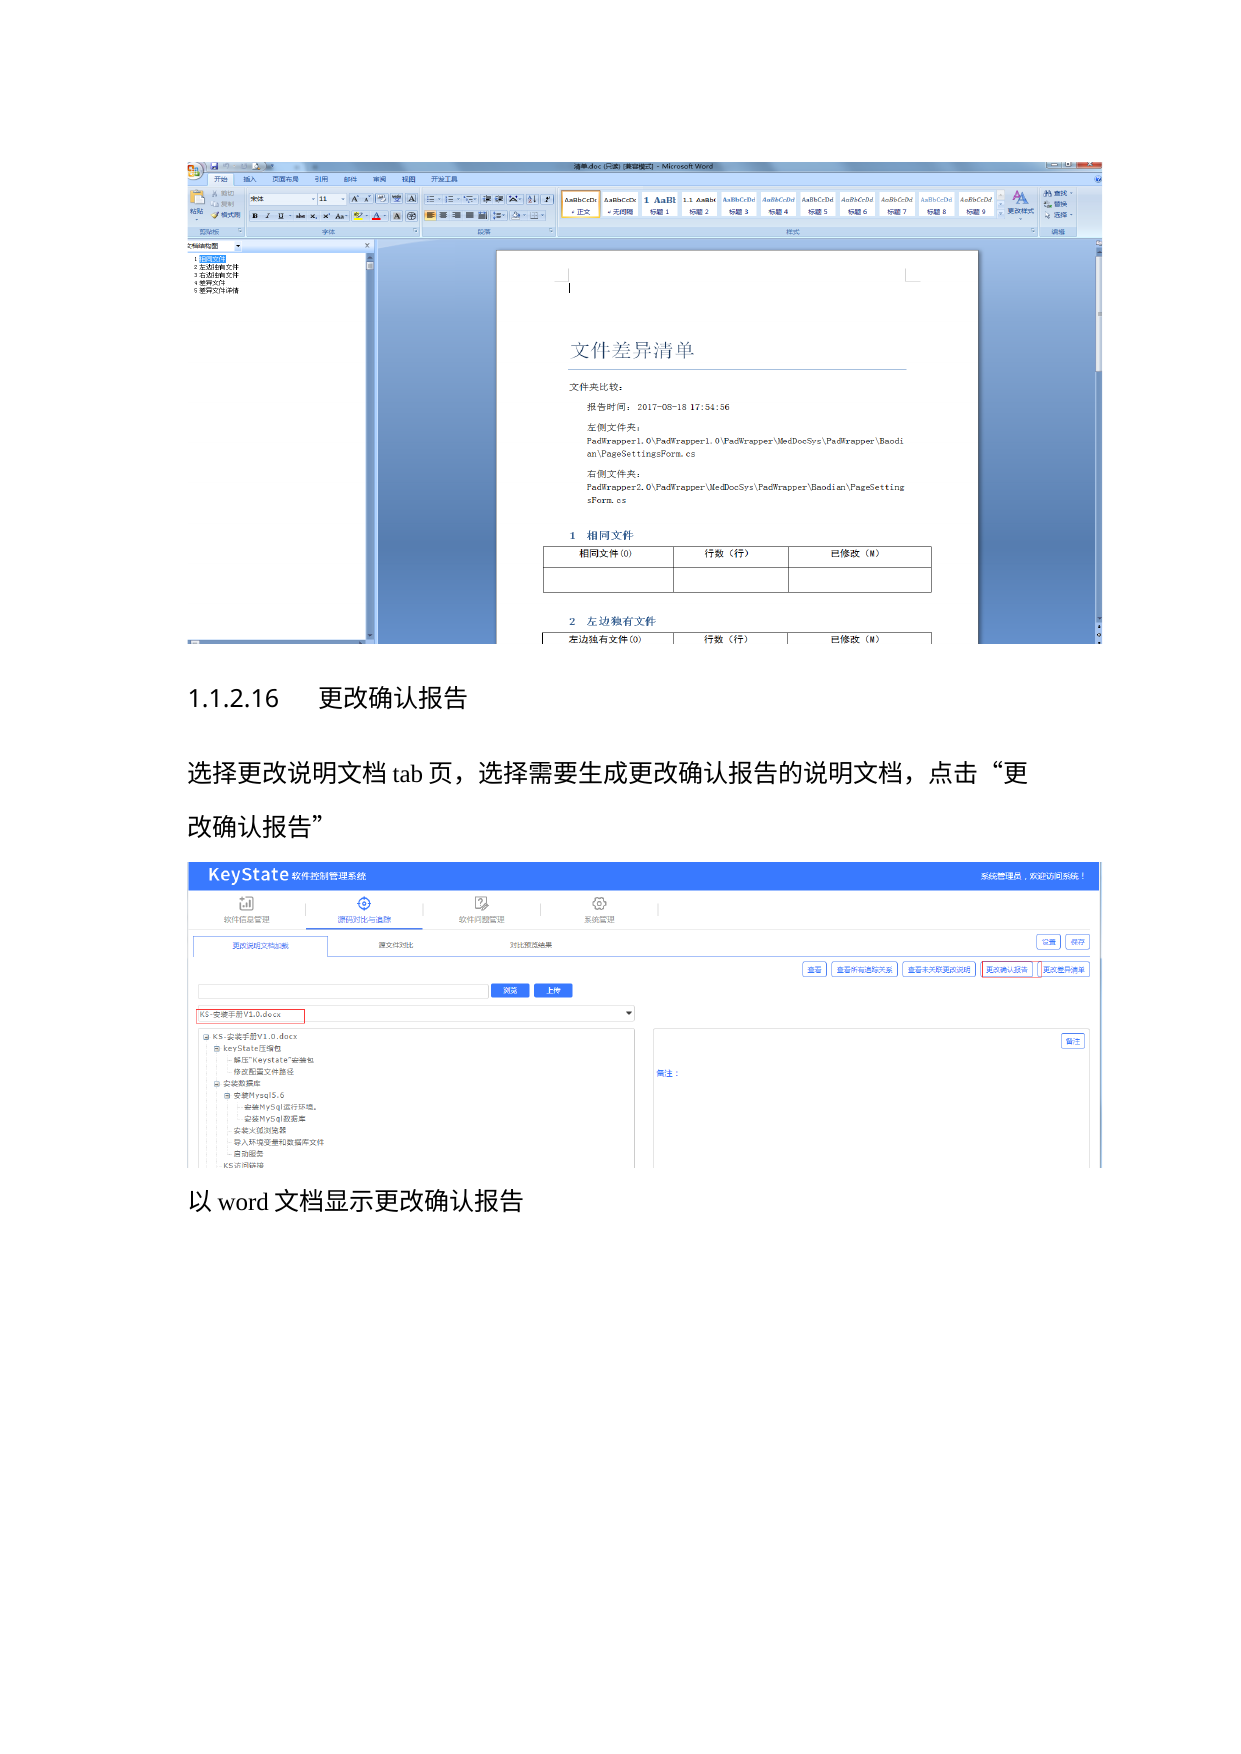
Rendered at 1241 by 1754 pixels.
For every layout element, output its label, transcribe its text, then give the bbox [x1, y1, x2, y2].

subtitle 更改确认报告 [187, 664, 1053, 729]
text 选择更改说明文档tab页，选择需要生成更改确认报告的说明文档，点击“更改确认报告” [187, 753, 1053, 862]
picture [187, 862, 1103, 1168]
picture [187, 162, 1103, 644]
text 以word文档显示更改确认报告 [187, 1182, 1053, 1218]
